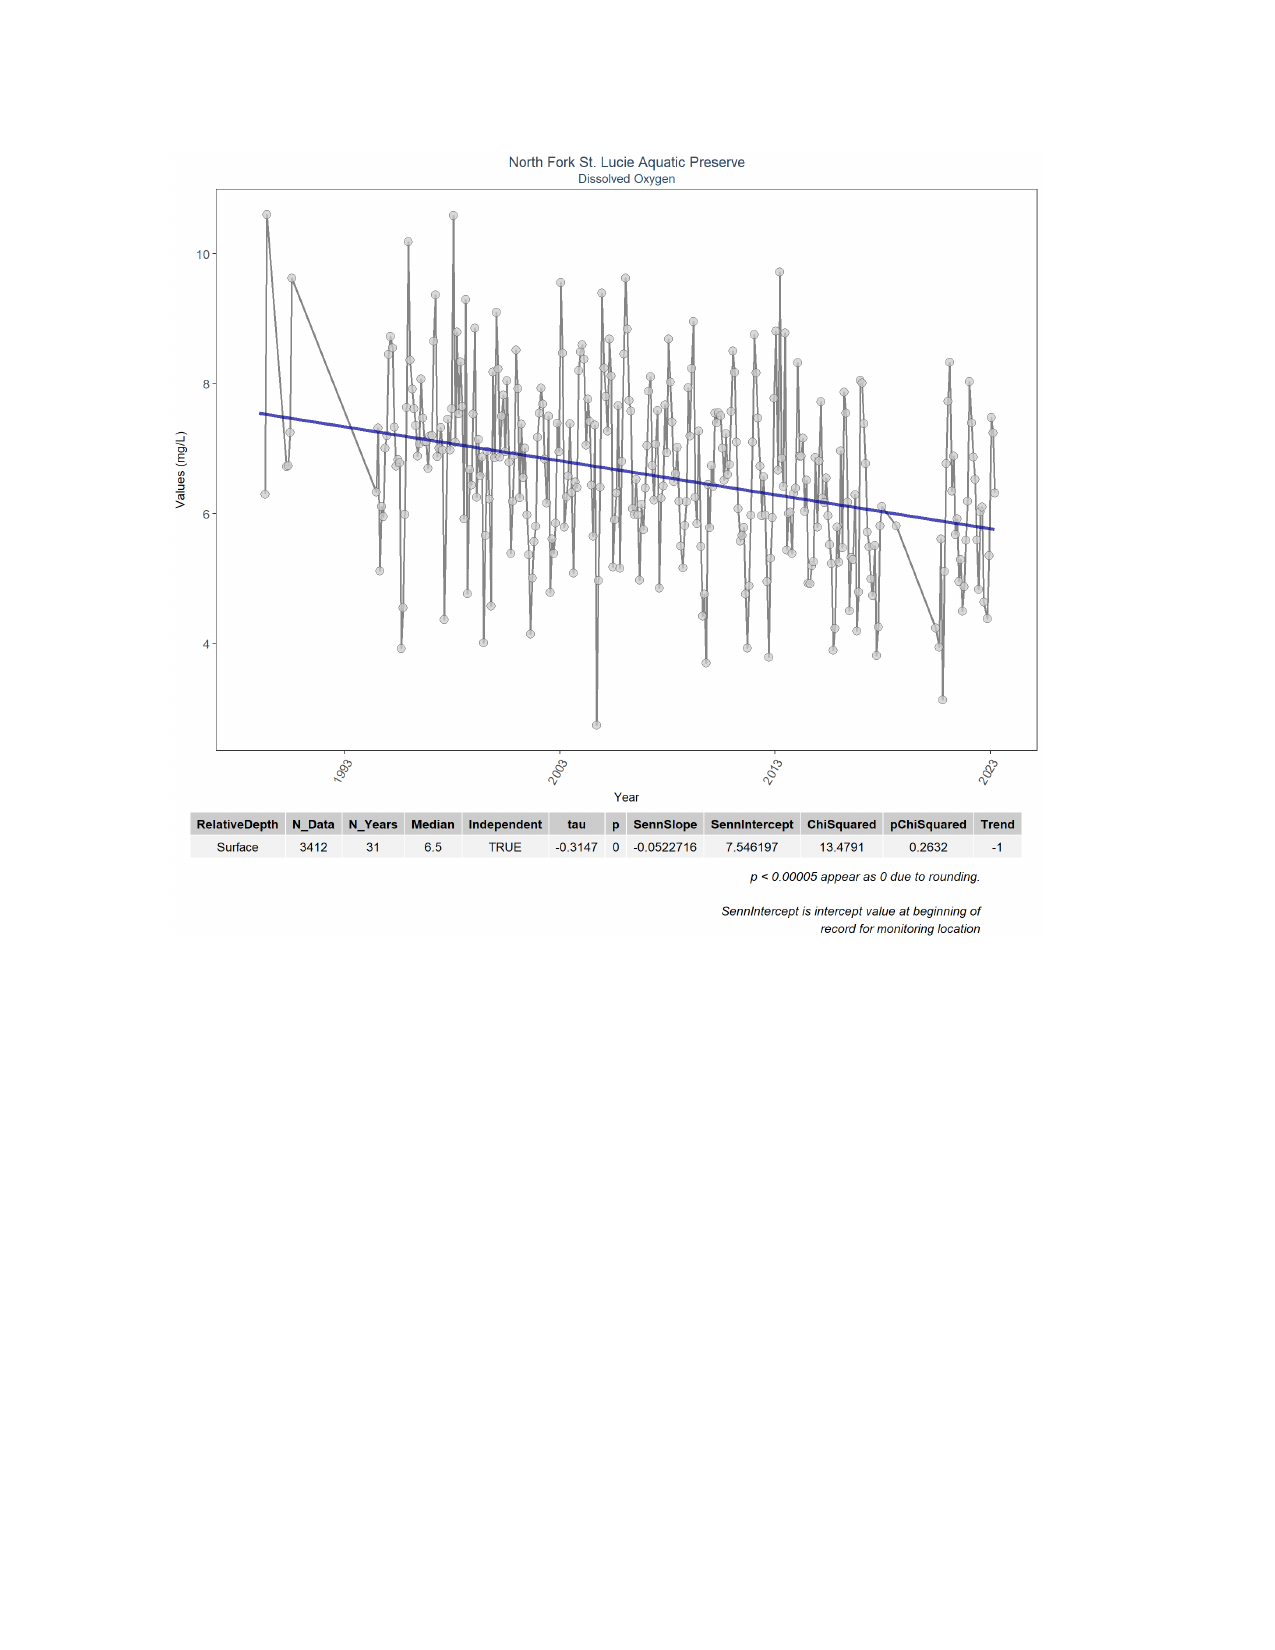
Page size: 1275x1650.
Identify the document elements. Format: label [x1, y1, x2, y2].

picture [168, 150, 1044, 938]
